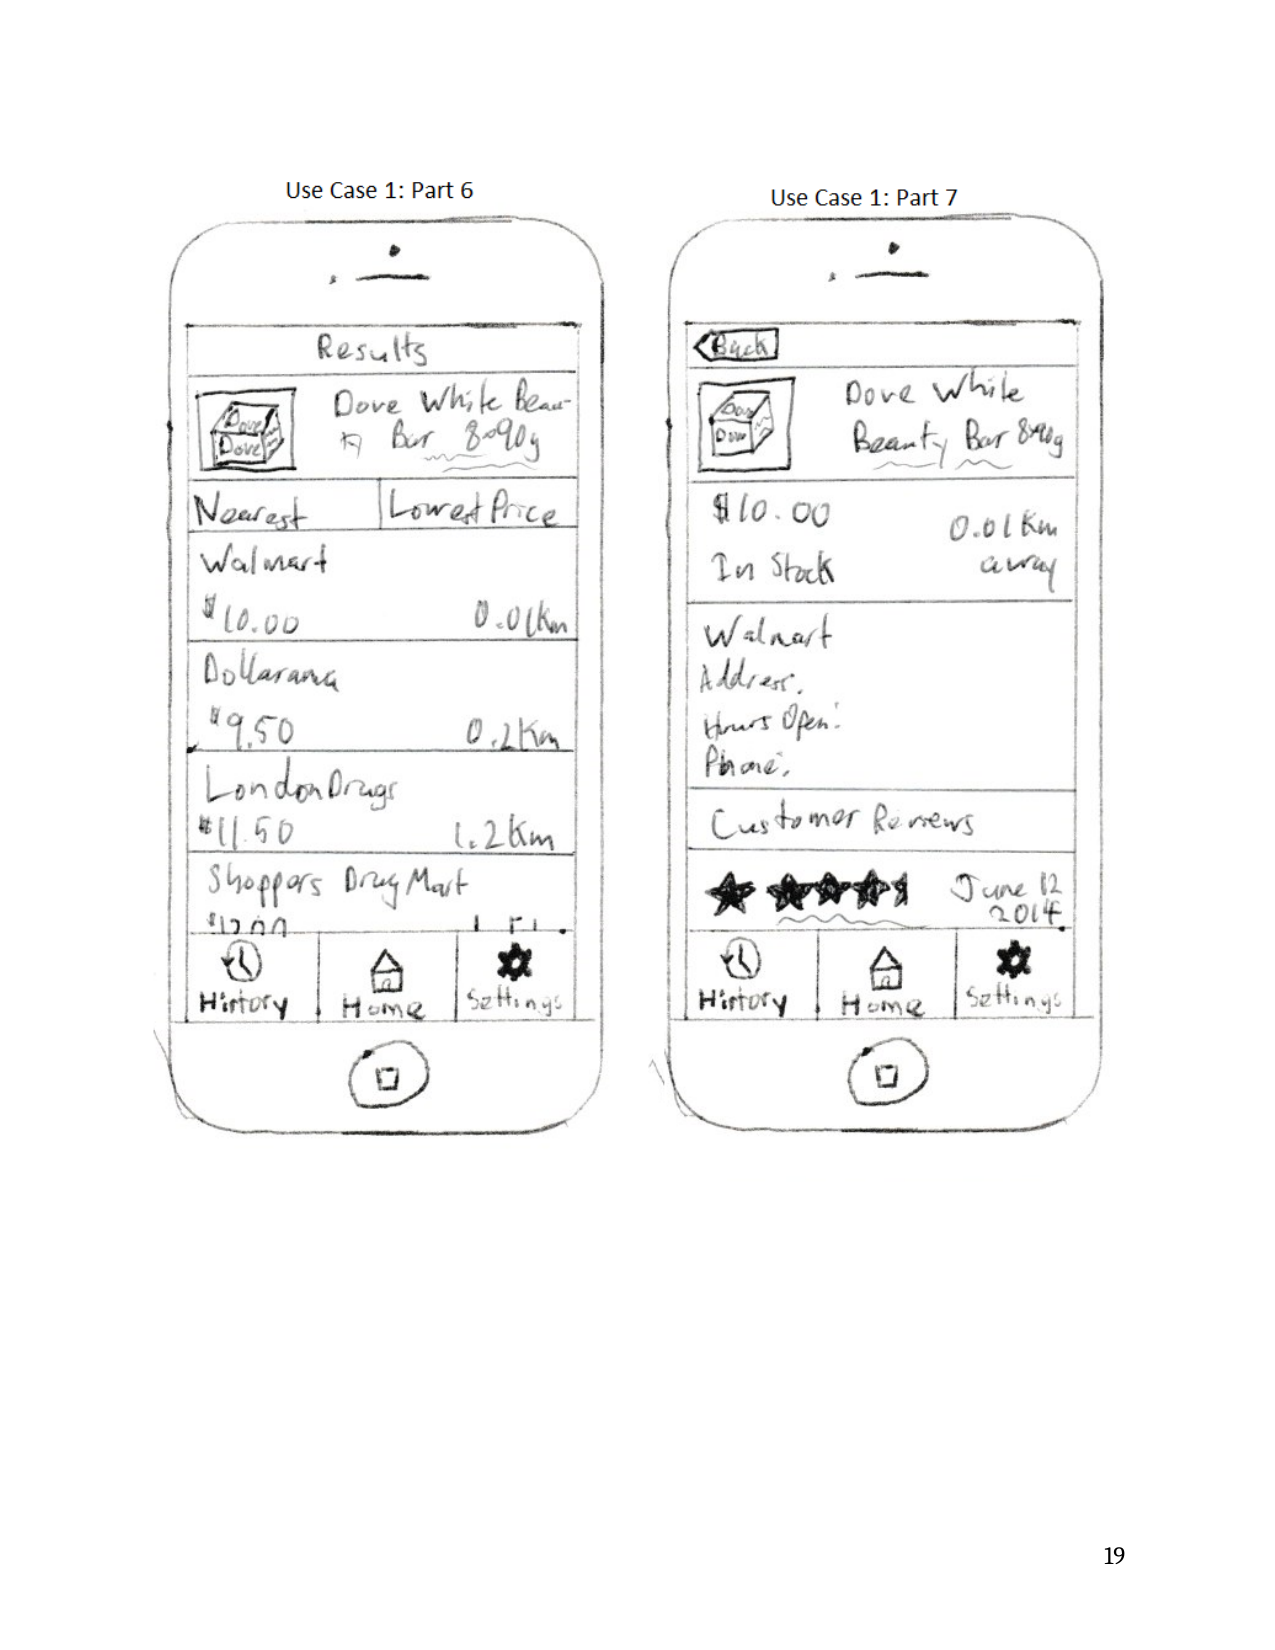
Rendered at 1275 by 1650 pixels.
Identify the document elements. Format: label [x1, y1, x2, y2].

picture [150, 150, 1125, 1184]
